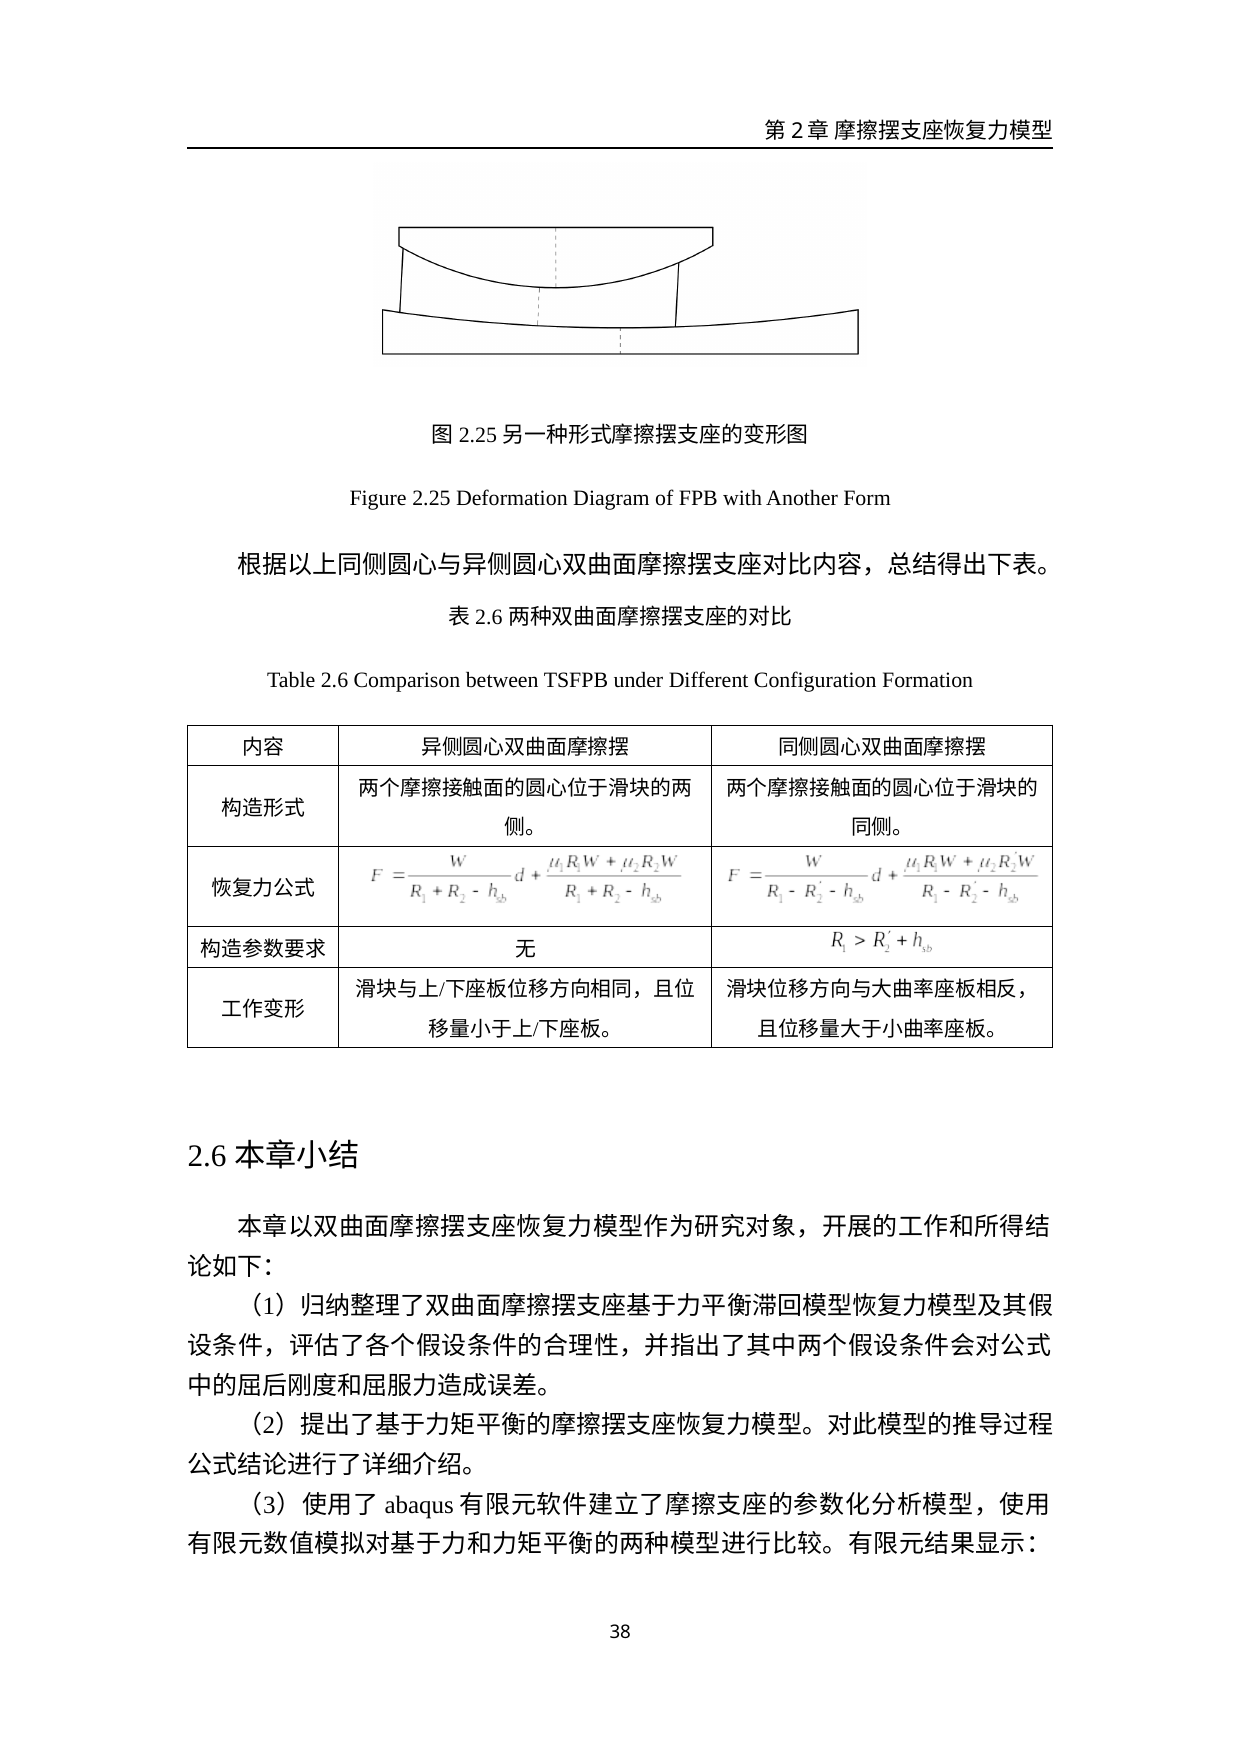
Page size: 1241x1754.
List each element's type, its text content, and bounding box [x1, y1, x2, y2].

table_cell 构造参数要求 [188, 927, 338, 967]
table_cell 滑块与上/下座板位移方向相同，且位移量小于上/下座板。 [339, 968, 711, 1047]
text （1）归纳整理了双曲面摩擦摆支座基于力平衡滞回模型恢复力模型及其假设条件，评估了各个假设条件的合理性，并指出了其中两个假设条件会对公式中的屈后刚度和屈服力造成误差。 [187, 1284, 1053, 1403]
text （2）提出了基于力矩平衡的摩擦摆支座恢复力模型。对此模型的推导过程、公式结论进行了详细介绍。 [187, 1403, 1053, 1483]
table_header 异侧圆心双曲面摩擦摆 [339, 726, 711, 765]
table_cell 无 [339, 927, 711, 967]
text 表 2.6 两种双曲面摩擦摆支座的对比 [187, 595, 1053, 635]
table_header 同侧圆心双曲面摩擦摆 [712, 726, 1052, 765]
table_cell 恢复力公式 [188, 847, 338, 926]
subtitle 本章小结 [187, 1113, 1053, 1192]
table_cell 滑块位移方向与大曲率座板相反，且位移量大于小曲率座板。 [712, 968, 1052, 1047]
table_cell 两个摩擦接触面的圆心位于滑块的同侧。 [712, 766, 1052, 846]
table_cell 两个摩擦接触面的圆心位于滑块的两侧。 [339, 766, 711, 846]
text 根据以上同侧圆心与异侧圆心双曲面摩擦摆支座对比内容，总结得出下表。 [187, 543, 1053, 583]
text 本章以双曲面摩擦摆支座恢复力模型作为研究对象，开展的工作和所得结论如下： [187, 1205, 1053, 1284]
table_cell [712, 847, 1052, 926]
table_cell [339, 847, 711, 926]
text Table 2.6 Comparison between TSFPB under Different Configuration Formation [187, 660, 1053, 699]
picture [373, 162, 867, 367]
table_cell [712, 927, 1052, 967]
table_cell 构造形式 [188, 766, 338, 846]
table_cell 工作变形 [188, 968, 338, 1047]
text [187, 1483, 1053, 1562]
table_header 内容 [188, 726, 338, 765]
